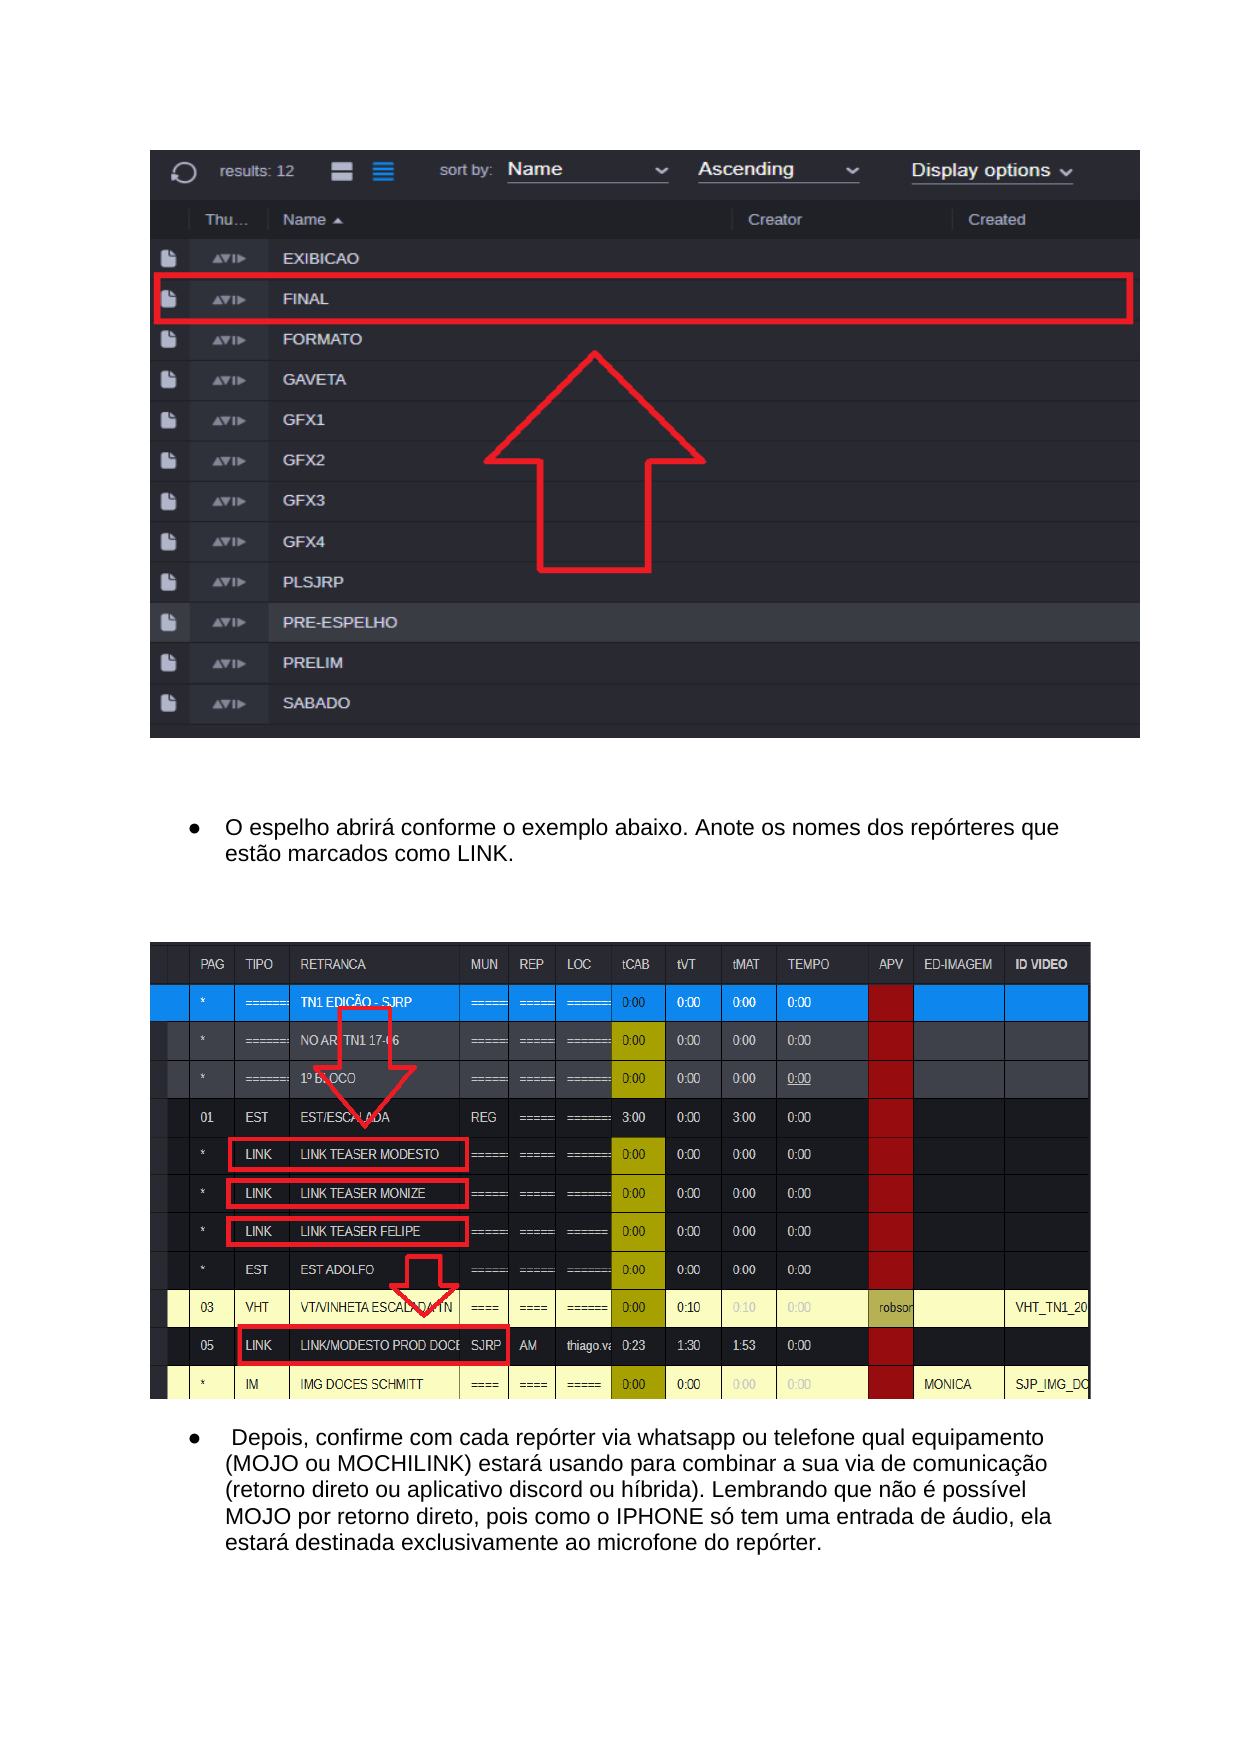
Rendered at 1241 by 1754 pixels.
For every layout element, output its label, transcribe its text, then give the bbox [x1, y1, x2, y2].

picture [150, 942, 1091, 1399]
picture [150, 150, 1140, 738]
list Depois, confirme com cada repórter via whatsapp ou telefone qual equipamento (MOJO ou MOCHILINK) estará usando para combinar a sua via de comunicação (retorno direto ou aplicativo discord ou híbrida). Lembrando que não é possível MOJO por retorno direto, pois como o IPHONE só tem uma entrada de áudio, ela estará destinada exclusivamente ao microfone do repórter. [187, 1424, 1090, 1556]
list O espelho abrirá conforme o exemplo abaixo. Anote os nomes dos repórteres que estão marcados como LINK. [187, 814, 1090, 867]
